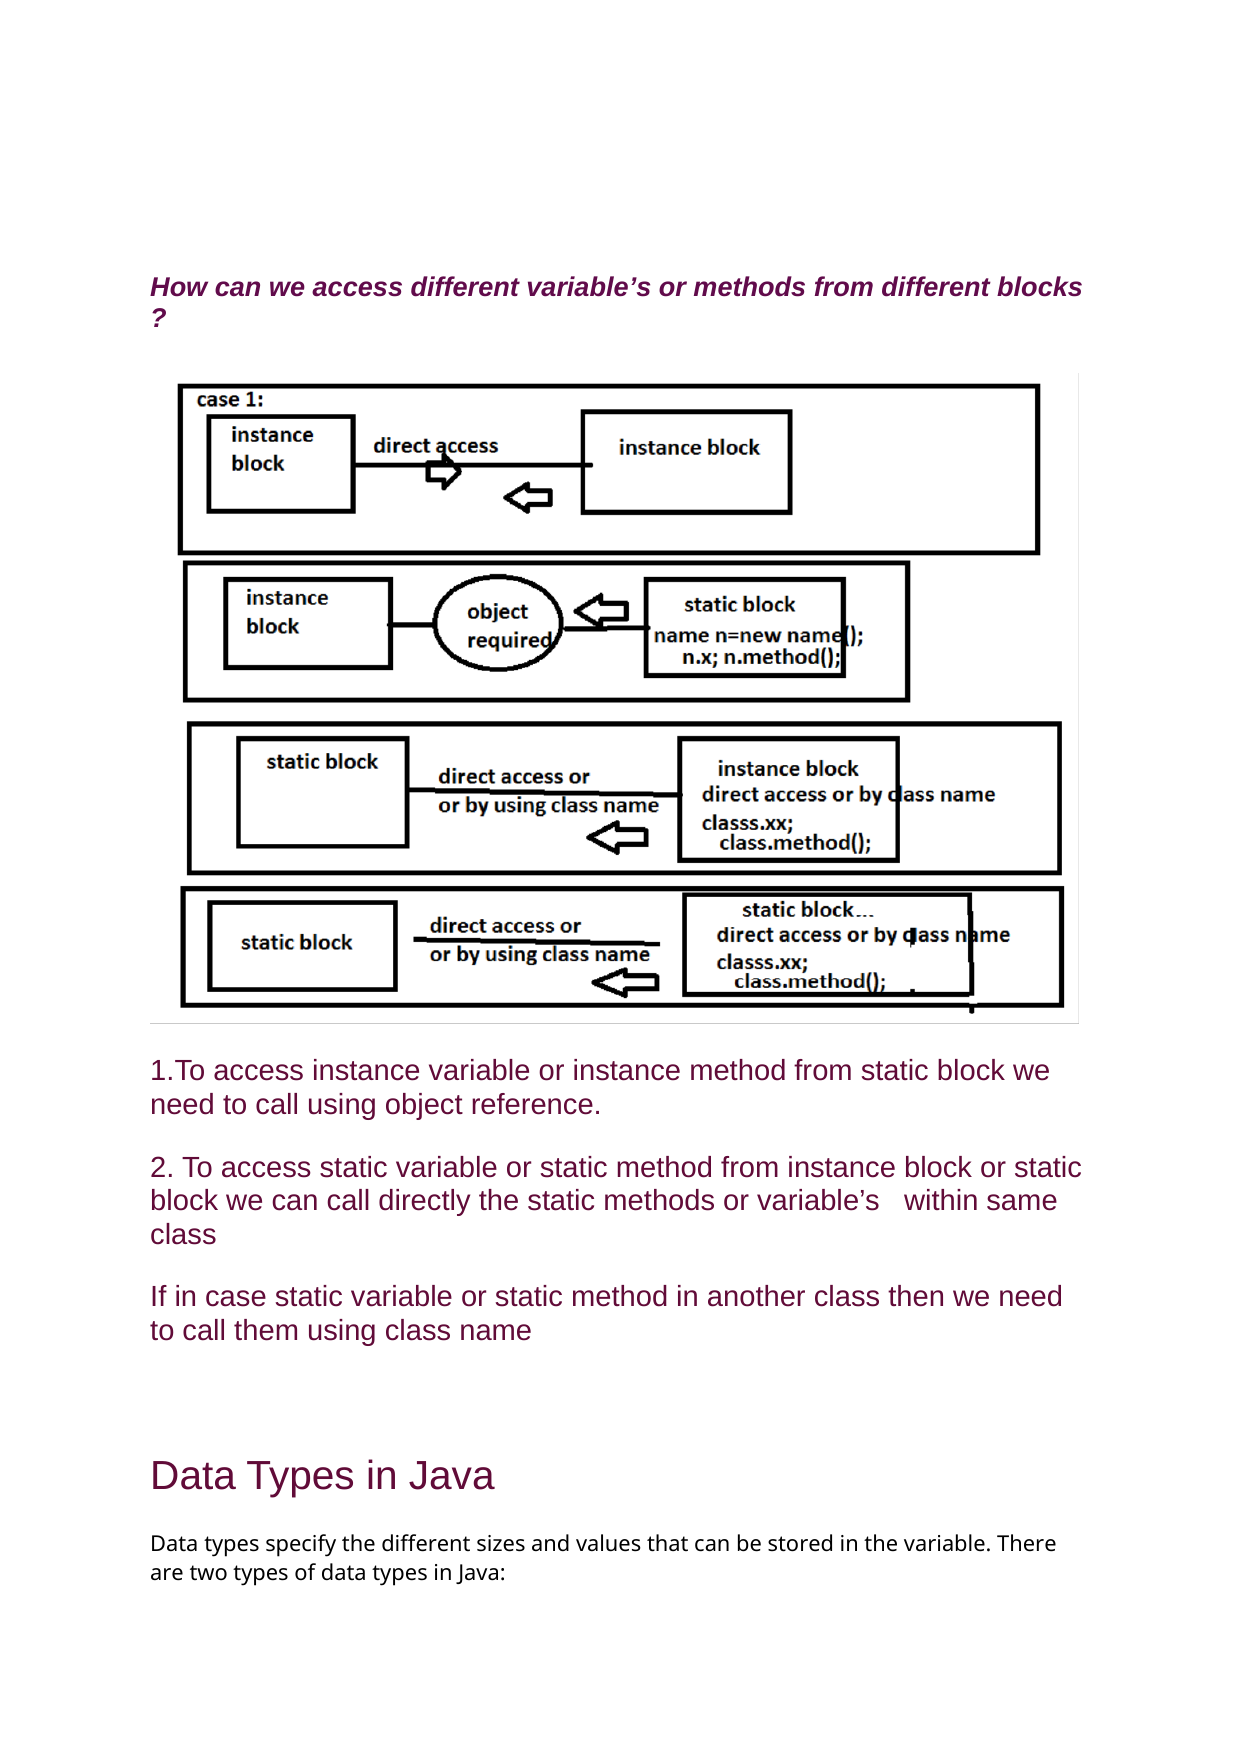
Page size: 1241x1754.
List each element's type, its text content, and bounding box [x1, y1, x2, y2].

text How can we access different variable’s or methods from different blocks ? [150, 271, 1090, 333]
subtitle If in case static variable or static method in another class then we need to call them using class name [150, 1279, 1090, 1347]
text Data types specify the different sizes and values that can be stored in the variable. There are two types of data types in Java: [150, 1528, 1090, 1587]
picture [150, 362, 1091, 1025]
subtitle 2. To access static variable or static method from instance block or static block we can call directly the static methods or variable’s within same class [150, 1150, 1090, 1250]
subtitle 1.To access instance variable or instance method from static block we need to call using object reference. [150, 1053, 1090, 1121]
subtitle Data Types in Java [150, 1452, 1090, 1498]
